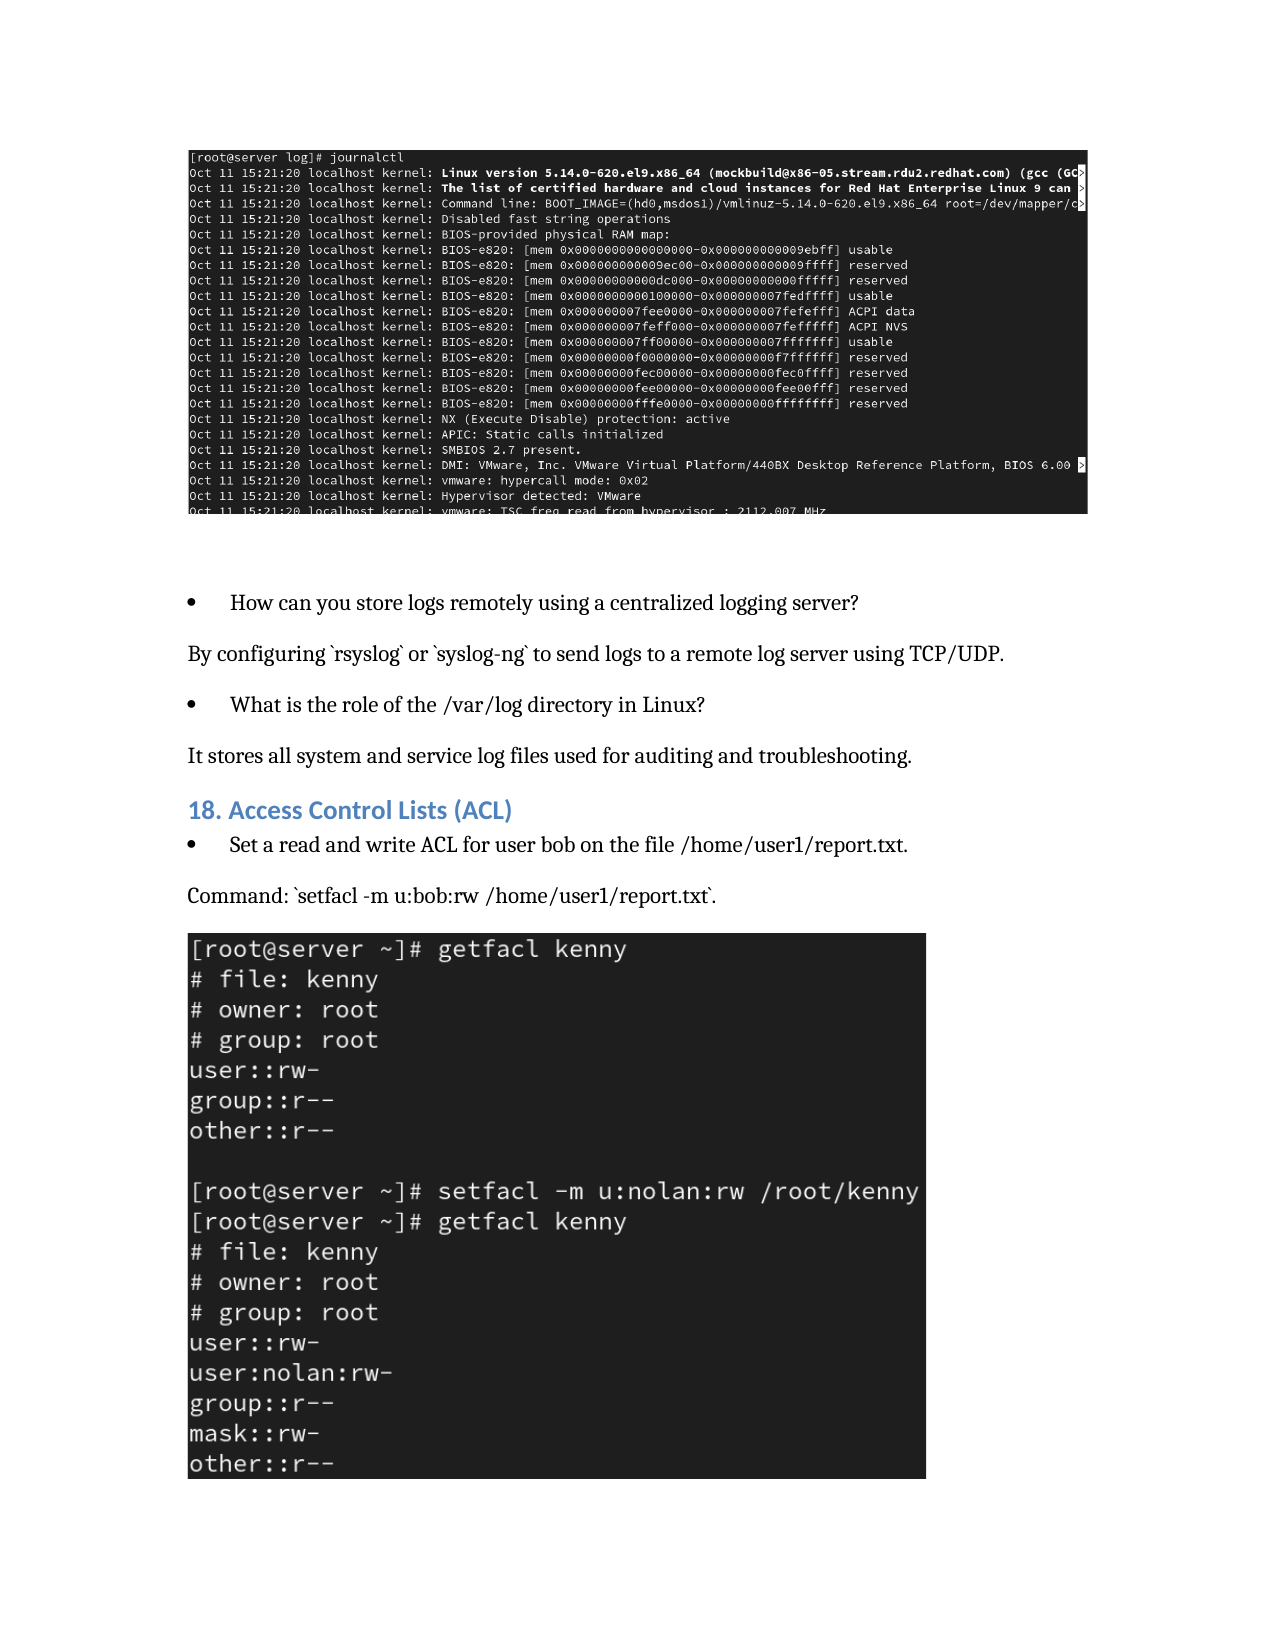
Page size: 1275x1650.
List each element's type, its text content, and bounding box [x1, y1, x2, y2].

list Set a read and write ACL for user bob on the file /home/user1/report.txt. [187, 831, 1087, 858]
text Command: `setfacl -m u:bob:rw /home/user1/report.txt`. [187, 882, 1087, 909]
text By configuring `rsyslog` or `syslog-ng` to send logs to a remote log server using TCP/UDP. [187, 640, 1087, 667]
list What is the role of the /var/log directory in Linux? [187, 691, 1087, 718]
subtitle 18. Access Control Lists (ACL) [187, 793, 1087, 826]
text It stores all system and service log files used for auditing and troubleshooting. [187, 742, 1087, 769]
list How can you store logs remotely using a centralized logging server? [187, 589, 1087, 616]
